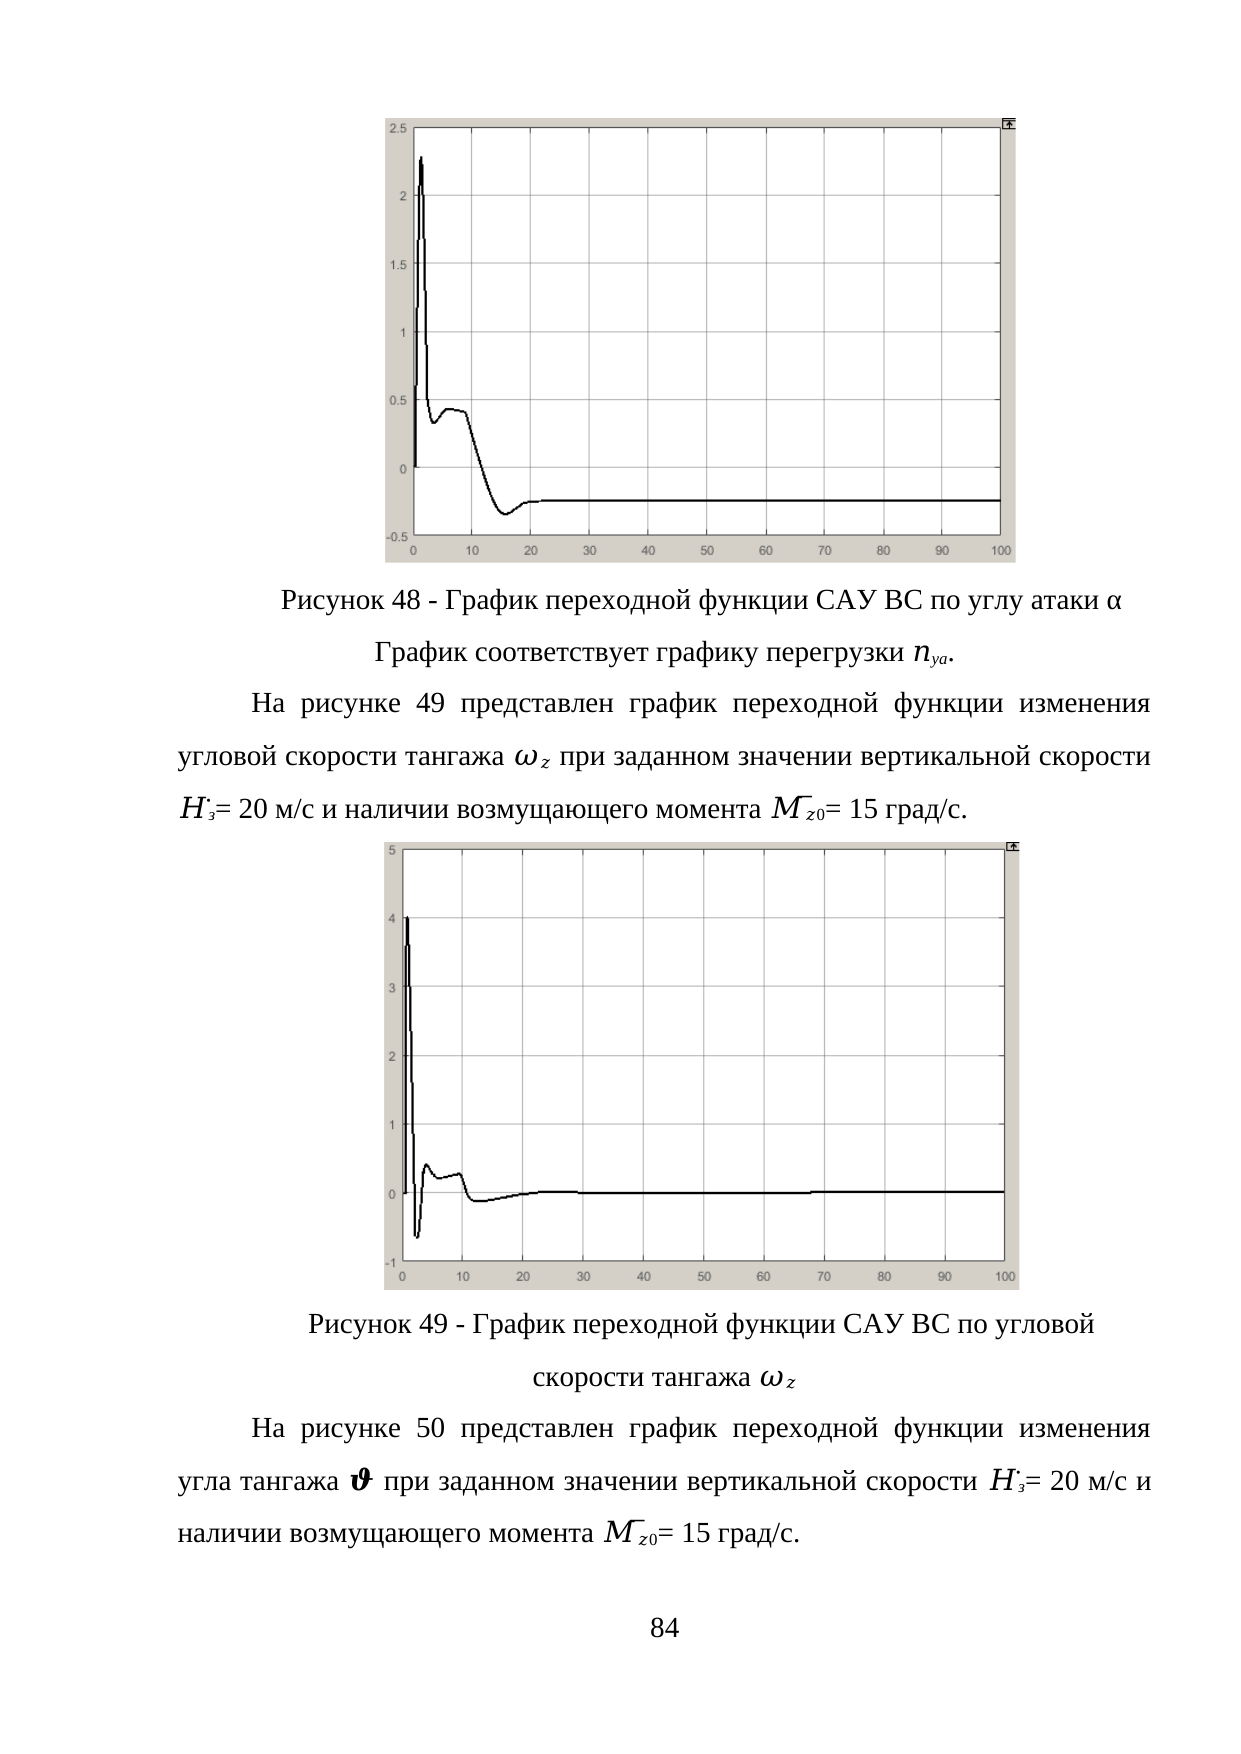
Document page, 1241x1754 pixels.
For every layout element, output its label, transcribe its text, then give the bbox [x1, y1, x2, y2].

text На рисунке 50 представлен график переходной функции изменения угла тангажа 𝝑 при заданном значении вертикальной скорости 𝐻̇з= 20 м/с и наличии возмущающего момента 𝑀̅𝑧0= 15 град/с. [177, 1410, 1152, 1549]
text На рисунке 49 представлен график переходной функции изменения угловой скорости тангажа 𝜔𝑧 при заданном значении вертикальной скорости 𝐻̇з= 20 м/с и наличии возмущающего момента 𝑀̅𝑧0= 15 град/с. [177, 686, 1152, 824]
text Рисунок 49 - График переходной функции САУ ВС по угловой скорости тангажа 𝜔𝑧 [177, 1306, 1152, 1393]
text Рисунок 48 - График переходной функции САУ ВС по углу атаки α График соответствует графику перегрузки 𝑛уа. [177, 582, 1152, 668]
picture [385, 118, 1018, 565]
picture [383, 842, 1020, 1290]
